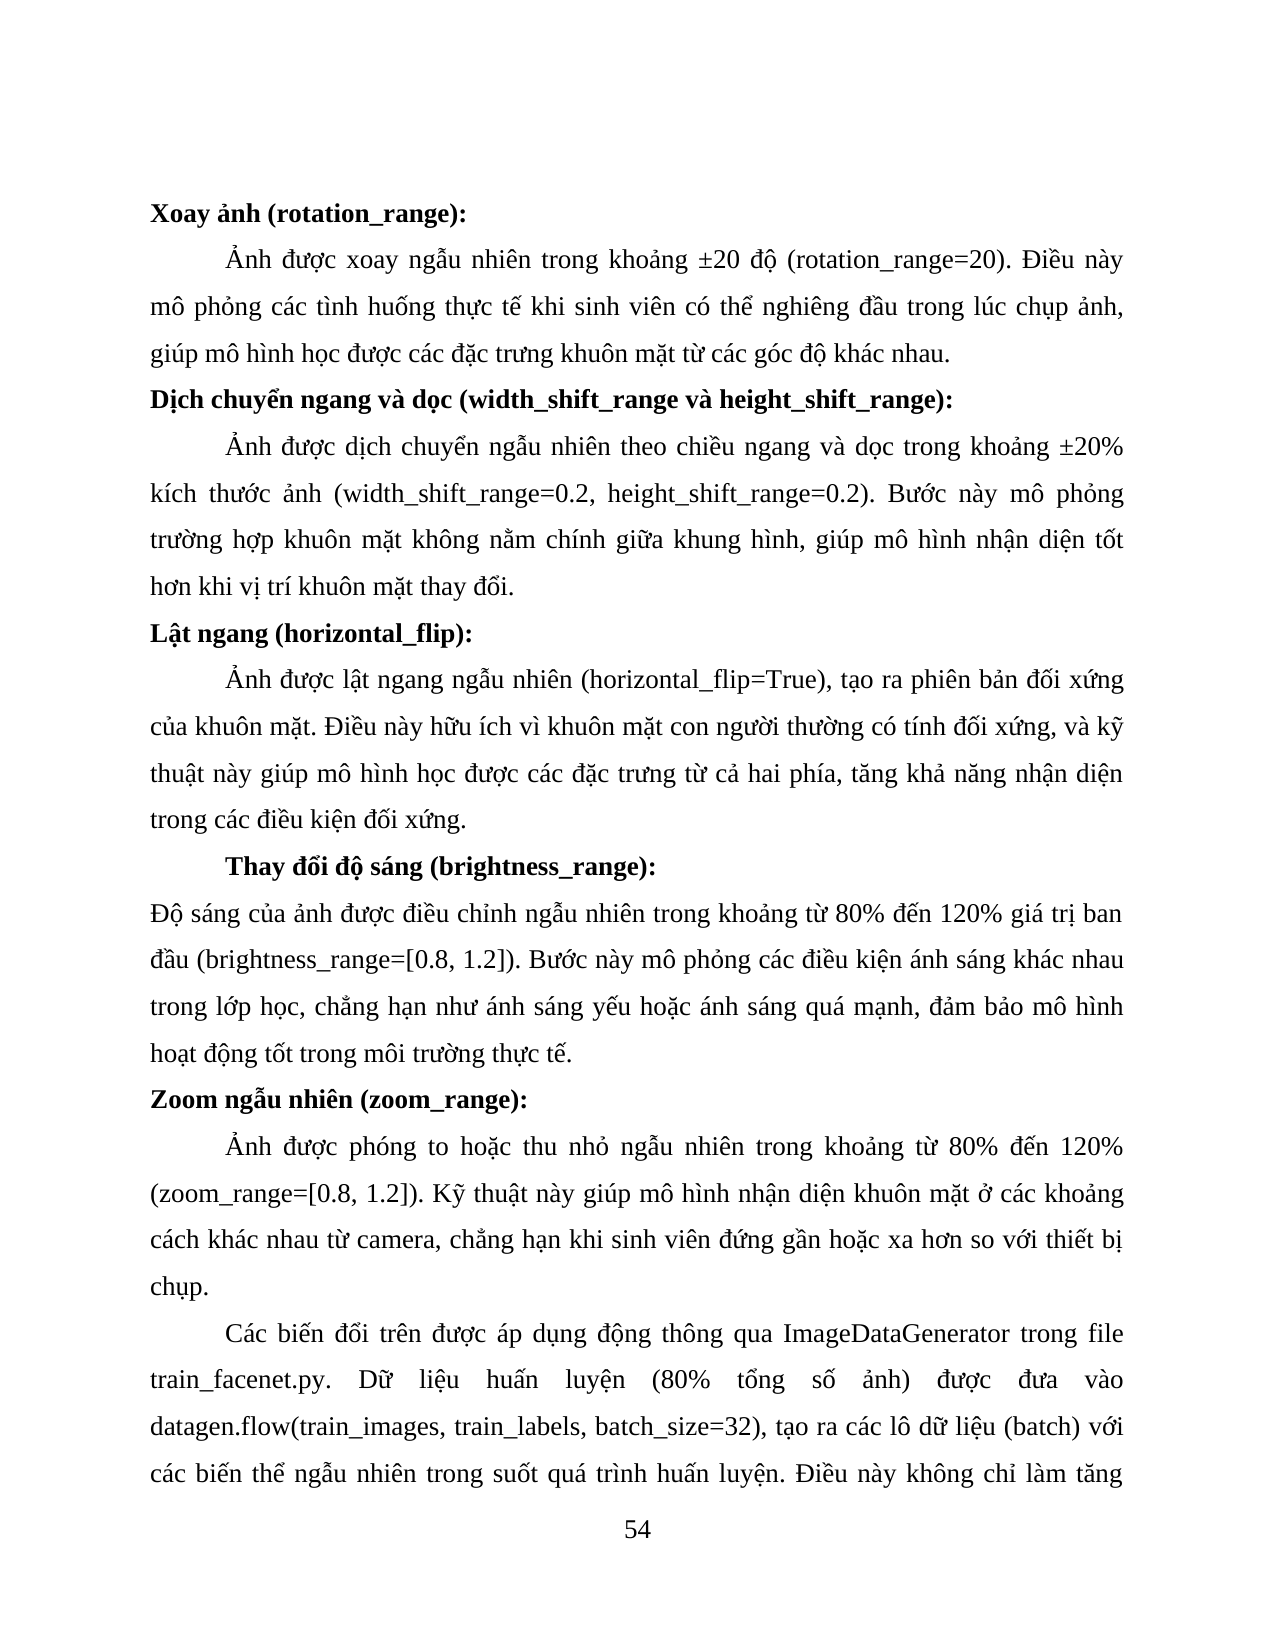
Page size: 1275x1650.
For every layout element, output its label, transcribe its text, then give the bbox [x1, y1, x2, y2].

text Thay đổi độ sáng (brightness_range): [150, 850, 1125, 881]
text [150, 1317, 1125, 1488]
text Xoay ảnh (rotation_range): [150, 197, 1125, 228]
text Ảnh được dịch chuyển ngẫu nhiên theo chiều ngang và dọc trong khoảng ±20% kích thước ảnh (width_shift_range=0.2, height_shift_range=0.2). Bước này mô phỏng trường hợp khuôn mặt không nằm chính giữa khung hình, giúp mô hình nhận diện tốt hơn khi vị trí khuôn mặt thay đổi. [150, 430, 1125, 601]
text Độ sáng của ảnh được điều chỉnh ngẫu nhiên trong khoảng từ 80% đến 120% giá trị ban đầu (brightness_range=[0.8, 1.2]). Bước này mô phỏng các điều kiện ánh sáng khác nhau trong lớp học, chẳng hạn như ánh sáng yếu hoặc ánh sáng quá mạnh, đảm bảo mô hình hoạt động tốt trong môi trường thực tế. [150, 897, 1125, 1068]
text Ảnh được xoay ngẫu nhiên trong khoảng ±20 độ (rotation_range=20). Điều này mô phỏng các tình huống thực tế khi sinh viên có thể nghiêng đầu trong lúc chụp ảnh, giúp mô hình học được các đặc trưng khuôn mặt từ các góc độ khác nhau. [150, 243, 1125, 368]
text Lật ngang (horizontal_flip): [150, 617, 1125, 648]
text Dịch chuyển ngang và dọc (width_shift_range và height_shift_range): [150, 383, 1125, 414]
text Ảnh được phóng to hoặc thu nhỏ ngẫu nhiên trong khoảng từ 80% đến 120% (zoom_range=[0.8, 1.2]). Kỹ thuật này giúp mô hình nhận diện khuôn mặt ở các khoảng cách khác nhau từ camera, chẳng hạn khi sinh viên đứng gần hoặc xa hơn so với thiết bị chụp. [150, 1130, 1125, 1301]
text Ảnh được lật ngang ngẫu nhiên (horizontal_flip=True), tạo ra phiên bản đối xứng của khuôn mặt. Điều này hữu ích vì khuôn mặt con người thường có tính đối xứng, và kỹ thuật này giúp mô hình học được các đặc trưng từ cả hai phía, tăng khả năng nhận diện trong các điều kiện đối xứng. [150, 663, 1125, 834]
text Zoom ngẫu nhiên (zoom_range): [150, 1083, 1125, 1114]
